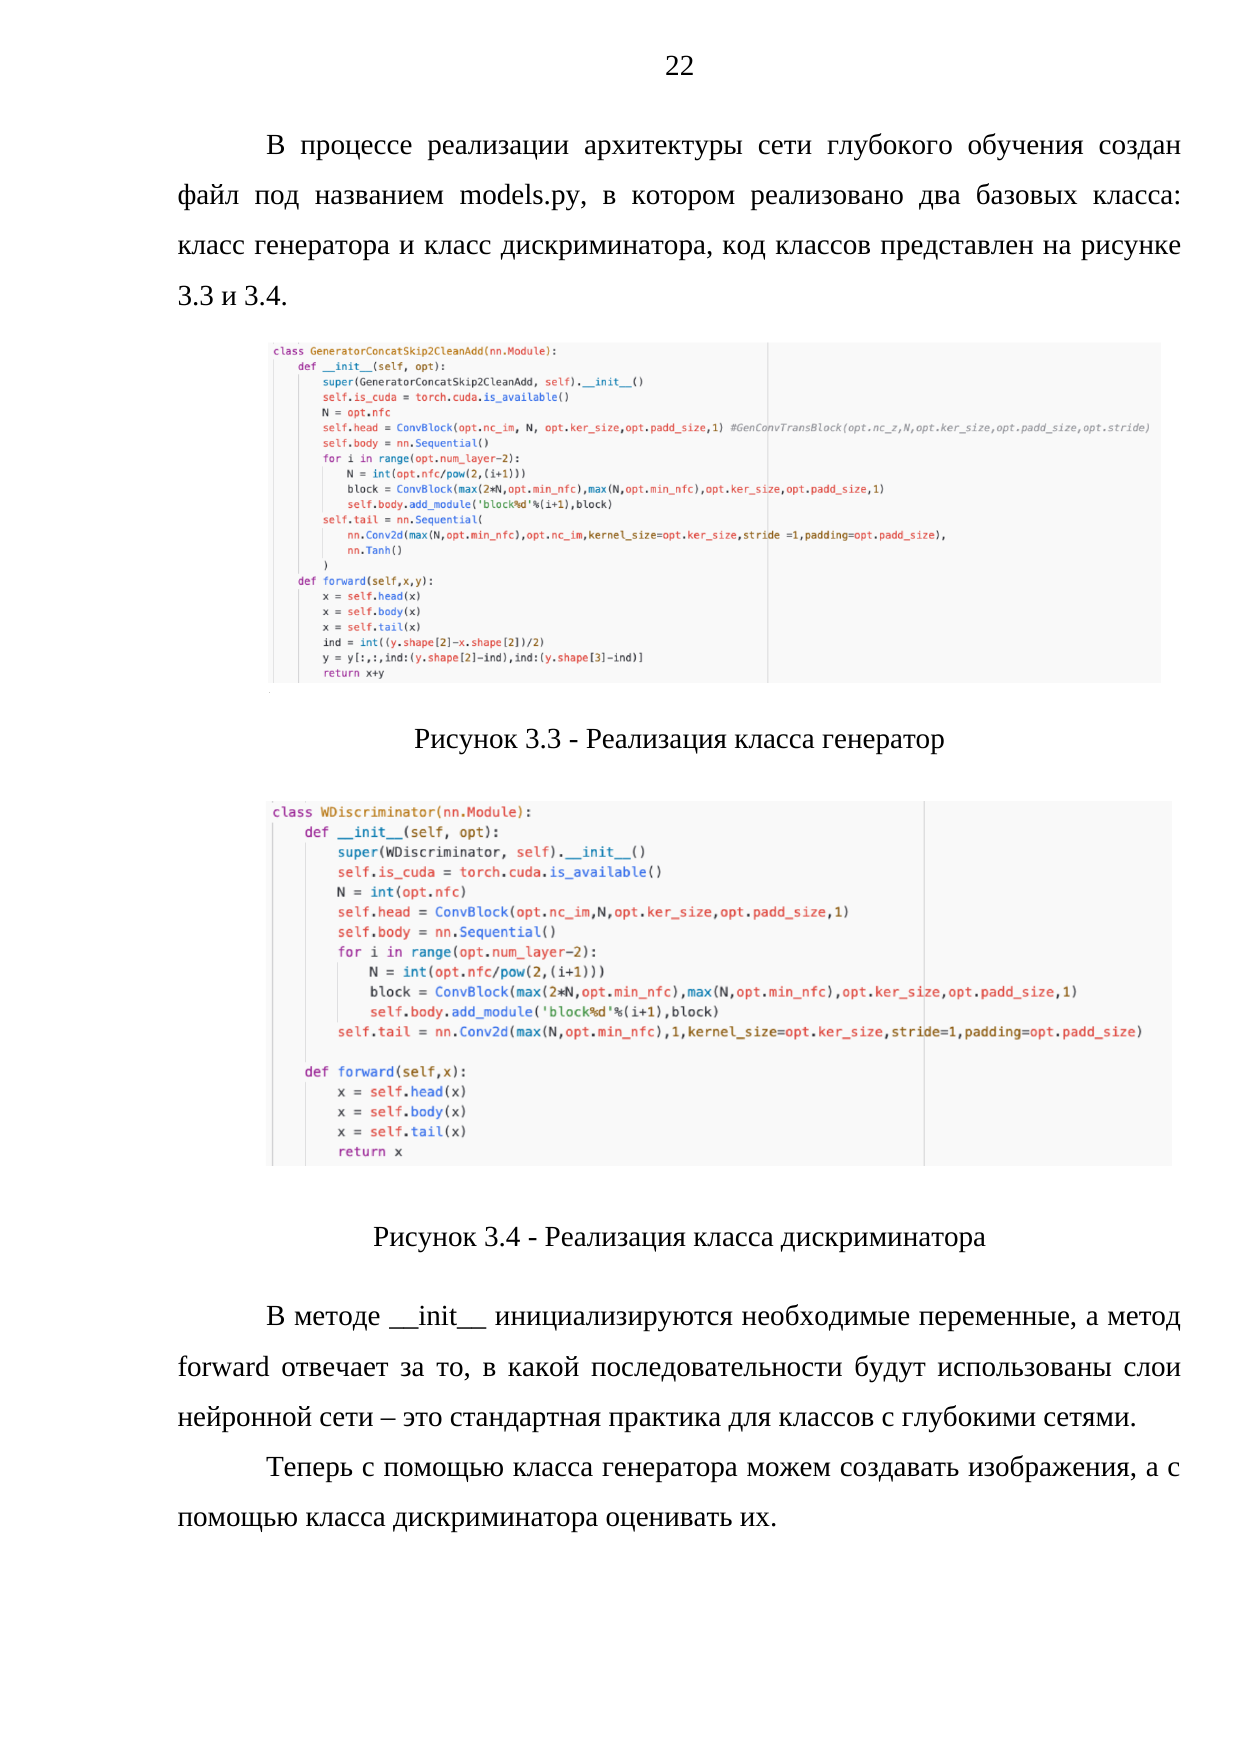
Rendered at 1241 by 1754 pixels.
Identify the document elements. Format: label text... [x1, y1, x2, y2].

picture [265, 801, 1178, 1173]
text В процессе реализации архитектуры сети глубокого обучения создан файл под названием models.py, в котором реализовано два базовых класса: класс генератора и класс дискриминатора, код классов представлен на рисунке 3.3 и 3.4. [177, 127, 1182, 311]
picture [265, 340, 1170, 693]
text Рисунок 3.4 - Реализация класса дискриминатора [177, 1219, 1182, 1252]
text В методе __init__ инициализируются необходимые переменные, а метод forward отвечает за то, в какой последовательности будут использованы слои нейронной сети – это стандартная практика для классов с глубокими сетями. [177, 1298, 1182, 1432]
text Рисунок 3.3 - Реализация класса генератор [177, 722, 1182, 755]
text Теперь с помощью класса генератора можем создавать изображения, а с помощью класса дискриминатора оценивать их. [177, 1449, 1182, 1533]
